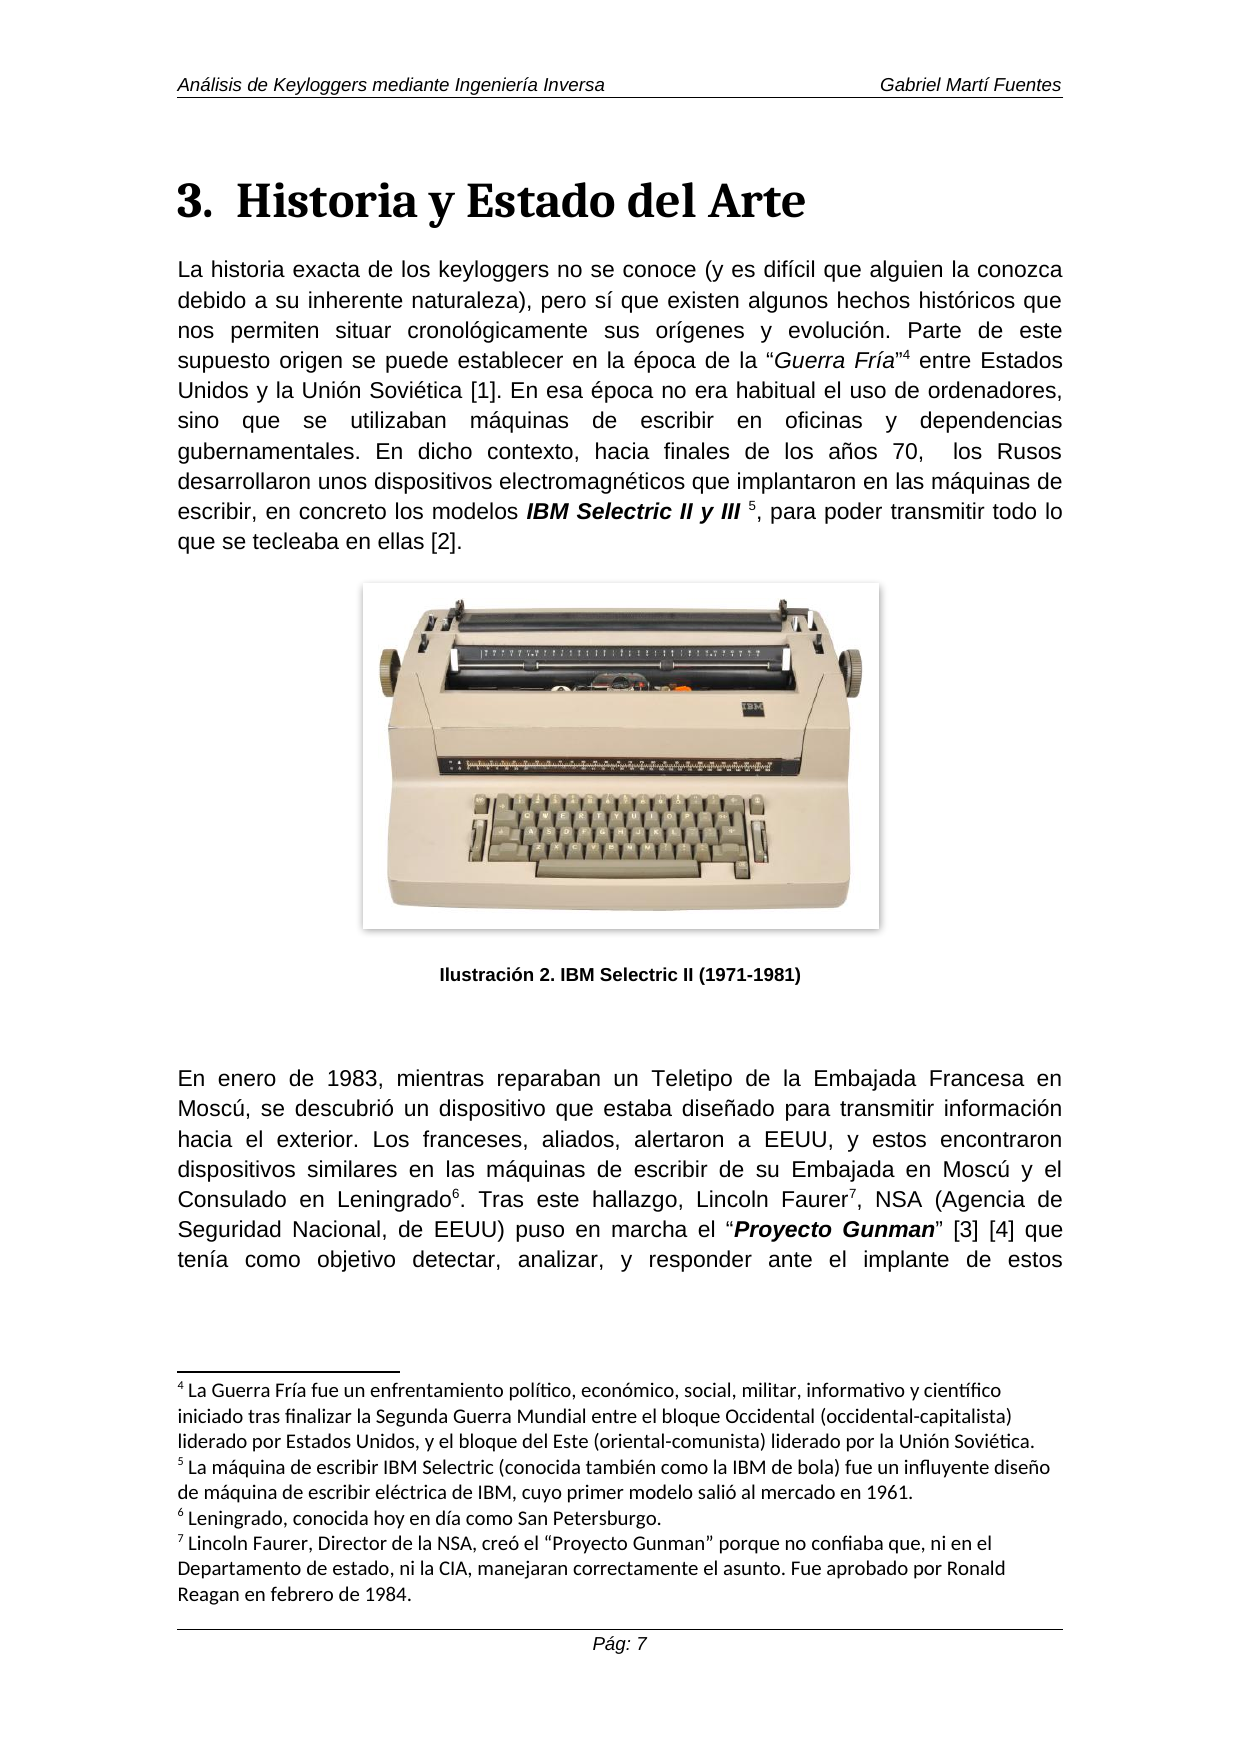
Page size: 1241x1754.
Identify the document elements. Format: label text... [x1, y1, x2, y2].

text Ilustración 2. IBM Selectric II (1971-1981) [177, 963, 1063, 985]
subtitle Historia y Estado del Arte [177, 173, 1063, 230]
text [177, 1065, 1063, 1303]
picture [378, 598, 864, 914]
text La historia exacta de los keyloggers no se conoce (y es difícil que alguien la conozca debido a su inherente naturaleza), pero sí que existen algunos hechos históricos que nos permiten situar cronológicamente sus orígenes y evolución. Parte de este supuesto origen se puede establecer en la época de la “Guerra Fría” entre Estados Unidos y la Unión Soviética. En esa época no era habitual el uso de ordenadores, sino que se utilizaban máquinas de escribir en oficinas y dependencias gubernamentales. En dicho contexto, hacia finales de los años 70, los Rusos desarrollaron unos dispositivos electromagnéticos que implantaron en las máquinas de escribir, en concreto los modelos IBM Selectric II y III , para poder transmitir todo lo que se tecleaba en ellas. [177, 256, 1063, 554]
